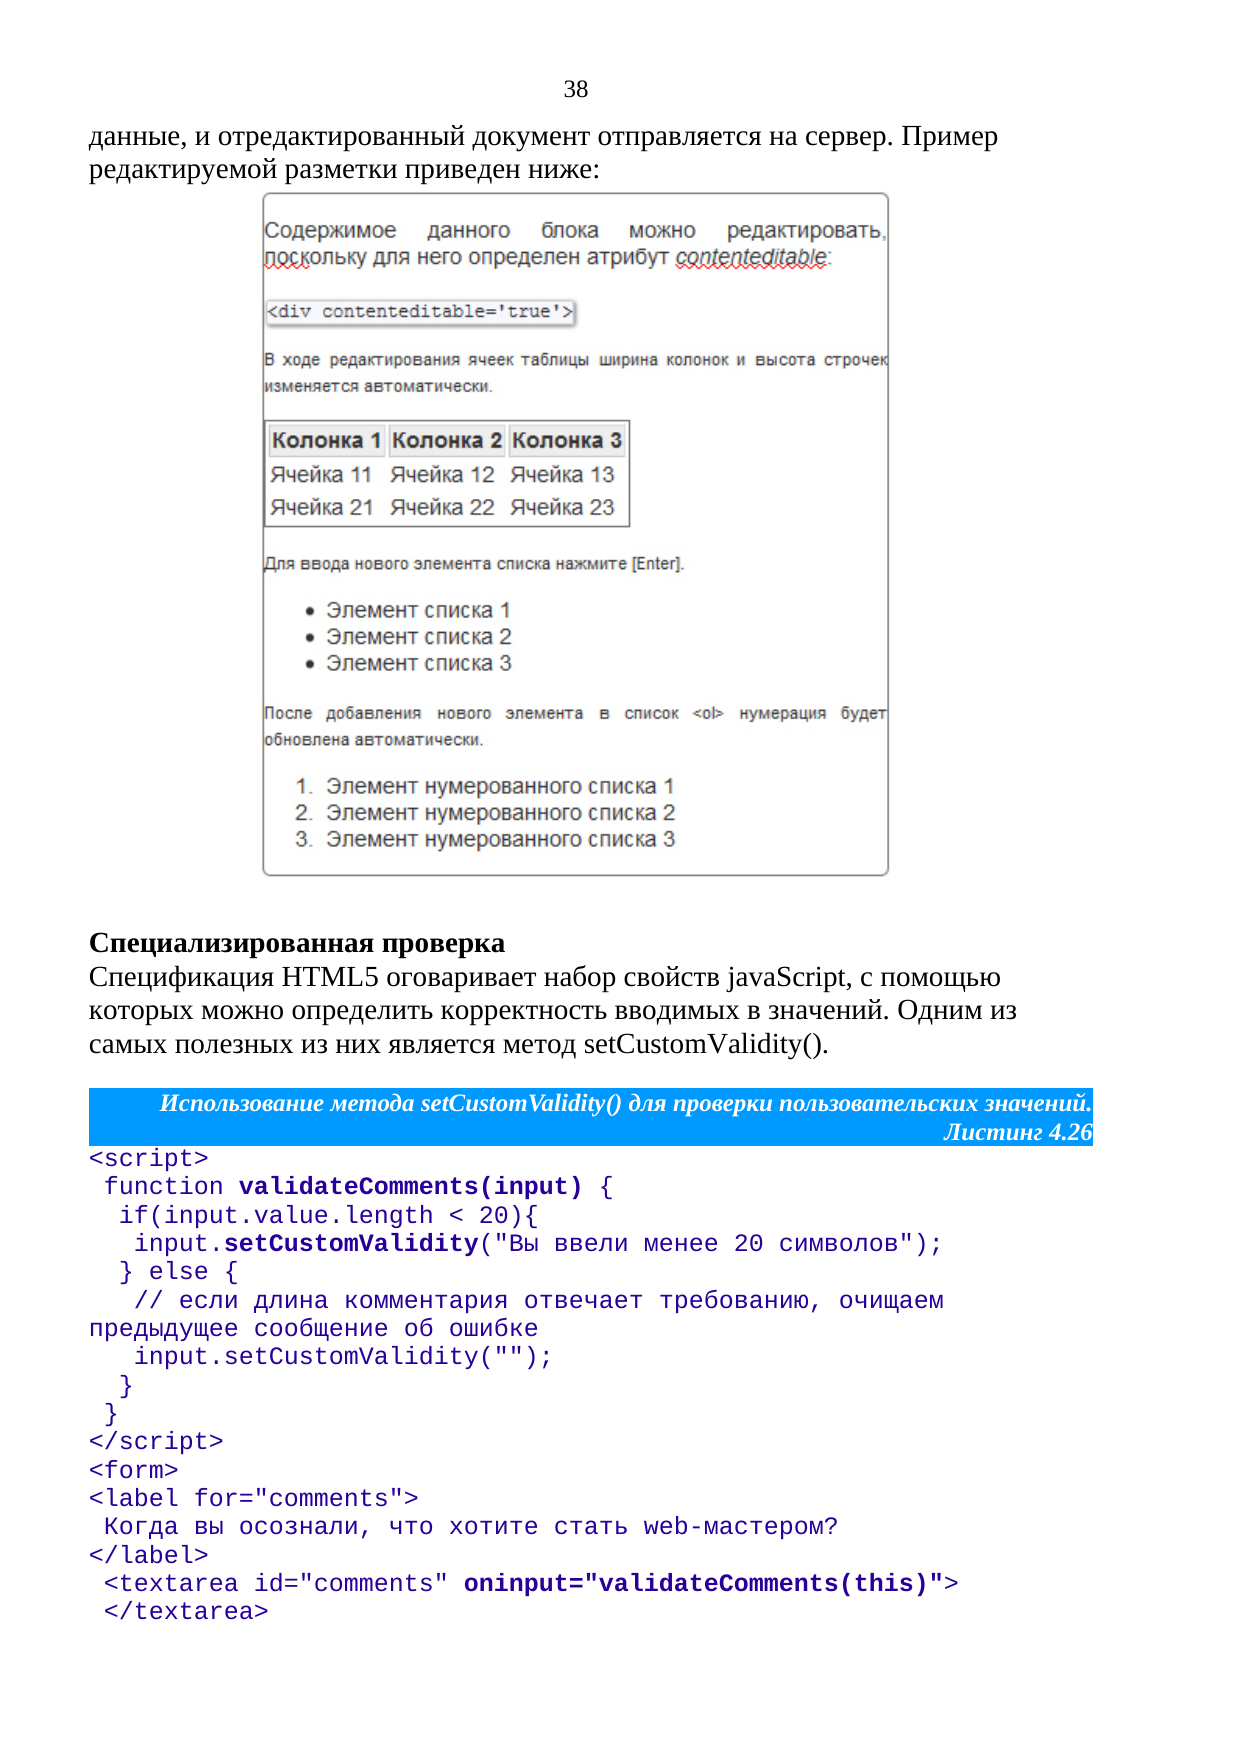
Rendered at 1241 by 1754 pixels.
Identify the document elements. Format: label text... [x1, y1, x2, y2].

picture [255, 185, 897, 892]
table_header Использование метода setCustomValidity() для проверки пользовательских значений. Листинг 4.26 [89, 1088, 1093, 1146]
text Специализированная проверка [89, 925, 1063, 959]
text Спецификация HTML5 оговаривает набор свойств javaScript, с помощью которых можно определить корректность вводимых в значений. Одним из самых полезных из них является метод setCustomValidity(). [89, 959, 1063, 1059]
